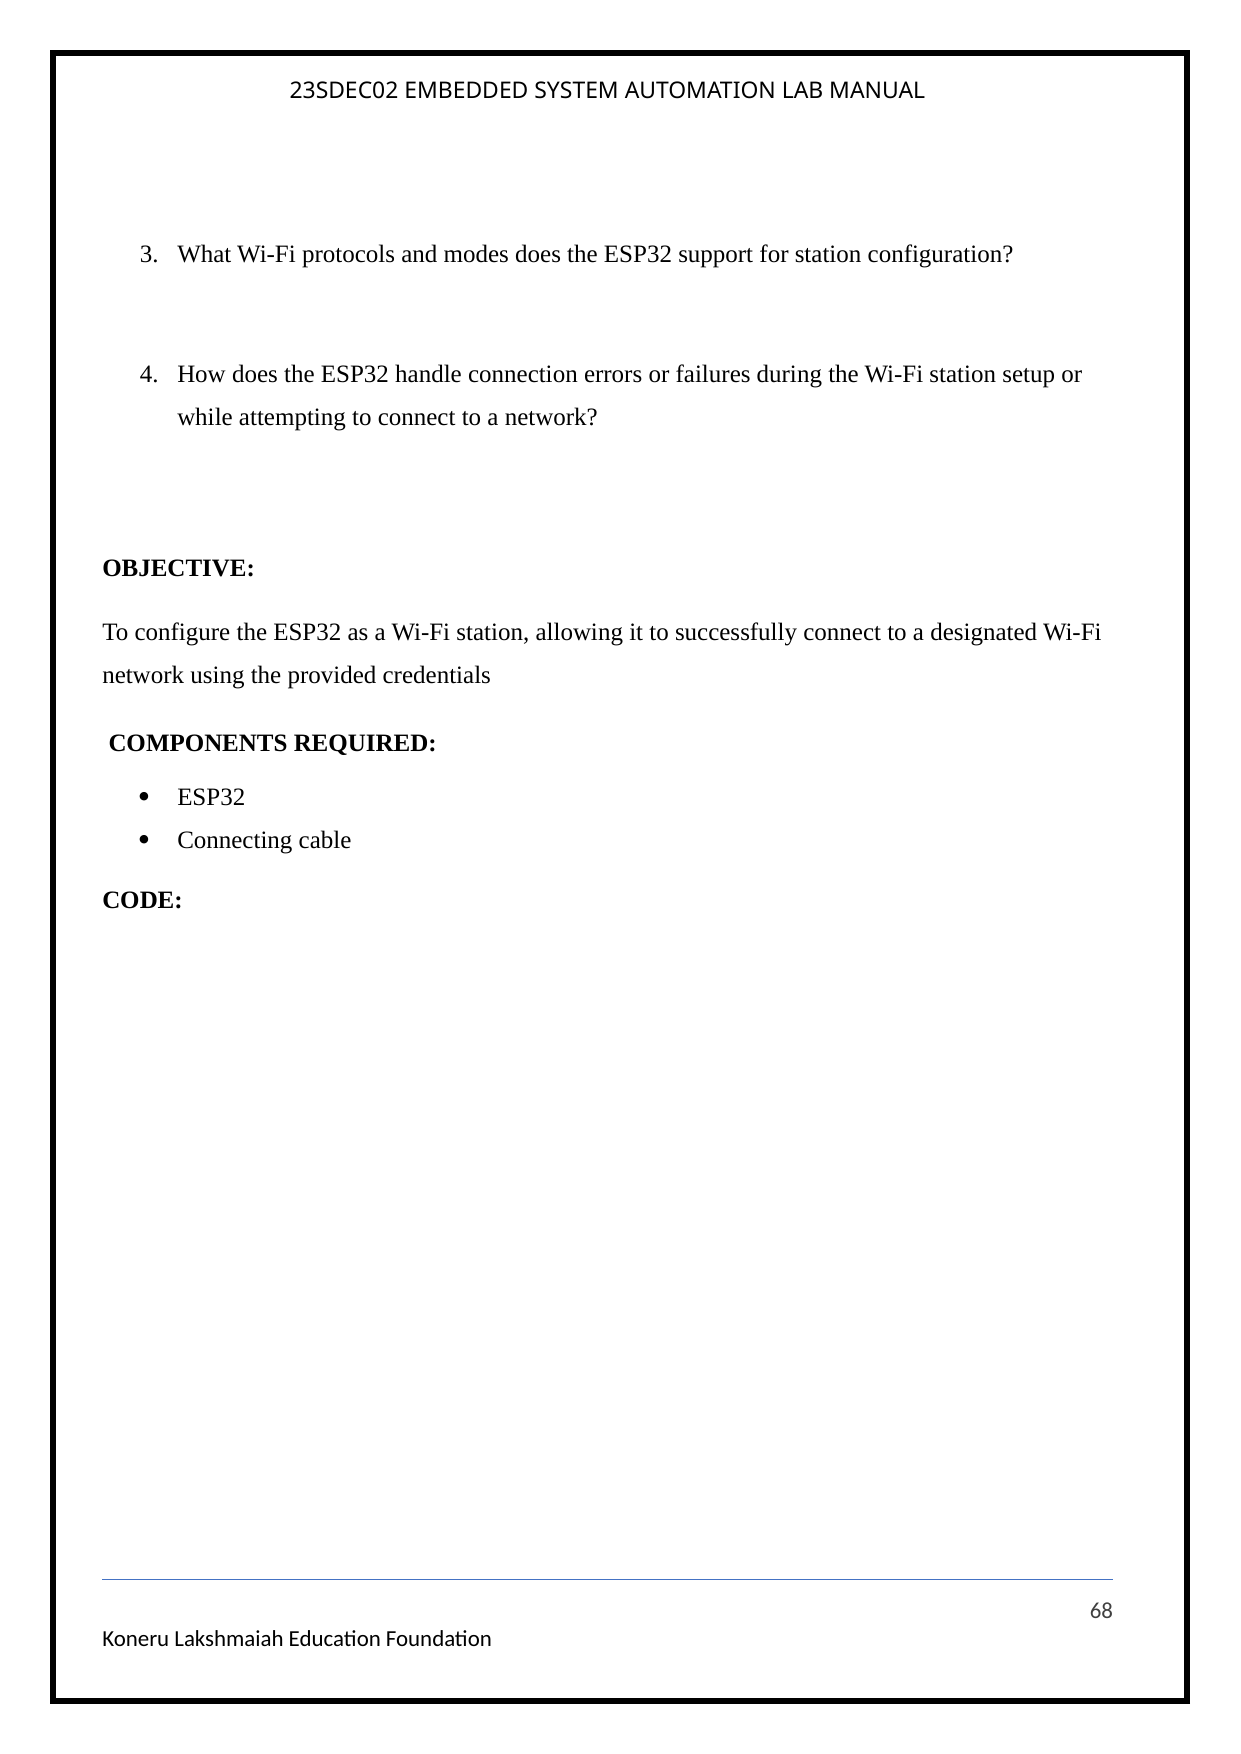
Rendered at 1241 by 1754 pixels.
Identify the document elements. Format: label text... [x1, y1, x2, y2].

subtitle To configure the ESP32 as a Wi-Fi station, allowing it to successfully connect to a designated Wi-Fi network using the provided credentials [102, 617, 1113, 689]
text CODE: [102, 885, 1113, 913]
list How does the ESP32 handle connection errors or failures during the Wi-Fi station setup or while attempting to connect to a network? [139, 359, 1113, 431]
subtitle COMPONENTS REQUIRED: [102, 728, 1113, 757]
list What Wi-Fi protocols and modes does the ESP32 support for station configuration? [139, 239, 1113, 268]
list ESP32 [139, 782, 1113, 811]
list Connecting cable [139, 825, 1113, 854]
text OBJECTIVE: [102, 553, 1113, 582]
